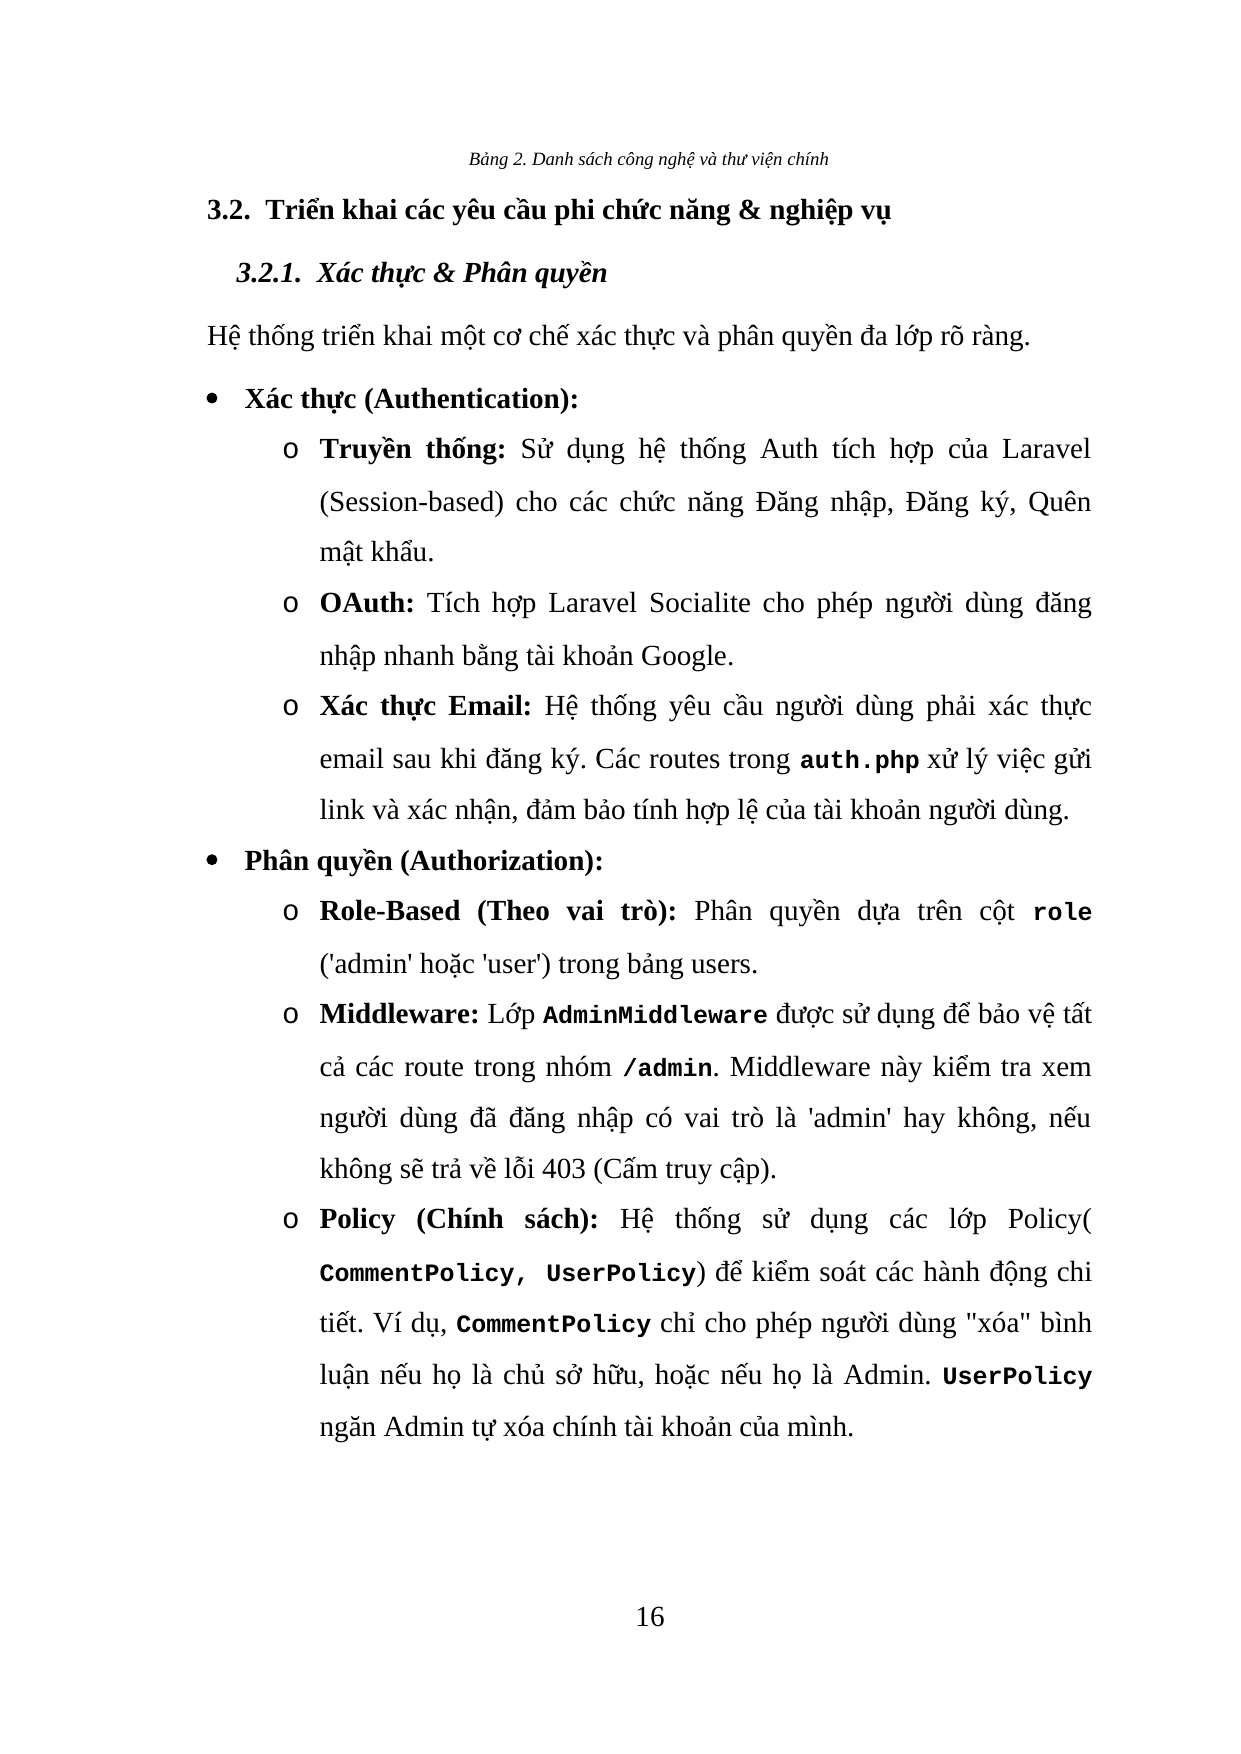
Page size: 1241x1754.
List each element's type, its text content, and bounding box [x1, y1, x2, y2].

list Policy (Chính sách): Hệ thống sử dụng các lớp Policy( CommentPolicy, UserPolicy) để kiểm soát các hành động chi tiết. Ví dụ, CommentPolicy chỉ cho phép người dùng "xóa" bình luận nếu họ là chủ sở hữu, hoặc nếu họ là Admin. UserPolicy ngăn Admin tự xóa chính tài khoản của mình. [282, 1201, 1092, 1442]
list Middleware: Lớp AdminMiddleware được sử dụng để bảo vệ tất cả các route trong nhóm /admin. Middleware này kiểm tra xem người dùng đã đăng nhập có vai trò là 'admin' hay không, nếu không sẽ trả về lỗi 403 (Cấm truy cập). [282, 996, 1092, 1184]
list Role-Based (Theo vai trò): Phân quyền dựa trên cột role ('admin' hoặc 'user') trong bảng users. [282, 893, 1092, 979]
text Bảng 2. Danh sách công nghệ và thư viện chính [207, 148, 1092, 169]
list OAuth: Tích hợp Laravel Socialite cho phép người dùng đăng nhập nhanh bằng tài khoản Google. [282, 585, 1092, 671]
text Hệ thống triển khai một cơ chế xác thực và phân quyền đa lớp rõ ràng. [207, 318, 1092, 352]
list Xác thực (Authentication): [207, 381, 1092, 414]
list Xác thực Email: Hệ thống yêu cầu người dùng phải xác thực email sau khi đăng ký. Các routes trong auth.php xử lý việc gửi link và xác nhận, đảm bảo tính hợp lệ của tài khoản người dùng. [282, 688, 1092, 826]
list Truyền thống: Sử dụng hệ thống Auth tích hợp của Laravel (Session-based) cho các chức năng Đăng nhập, Đăng ký, Quên mật khẩu. [282, 431, 1092, 568]
subtitle Xác thực & Phân quyền [236, 255, 1092, 289]
subtitle Triển khai các yêu cầu phi chức năng & nghiệp vụ [207, 192, 1092, 226]
list Phân quyền (Authorization): [207, 843, 1092, 876]
